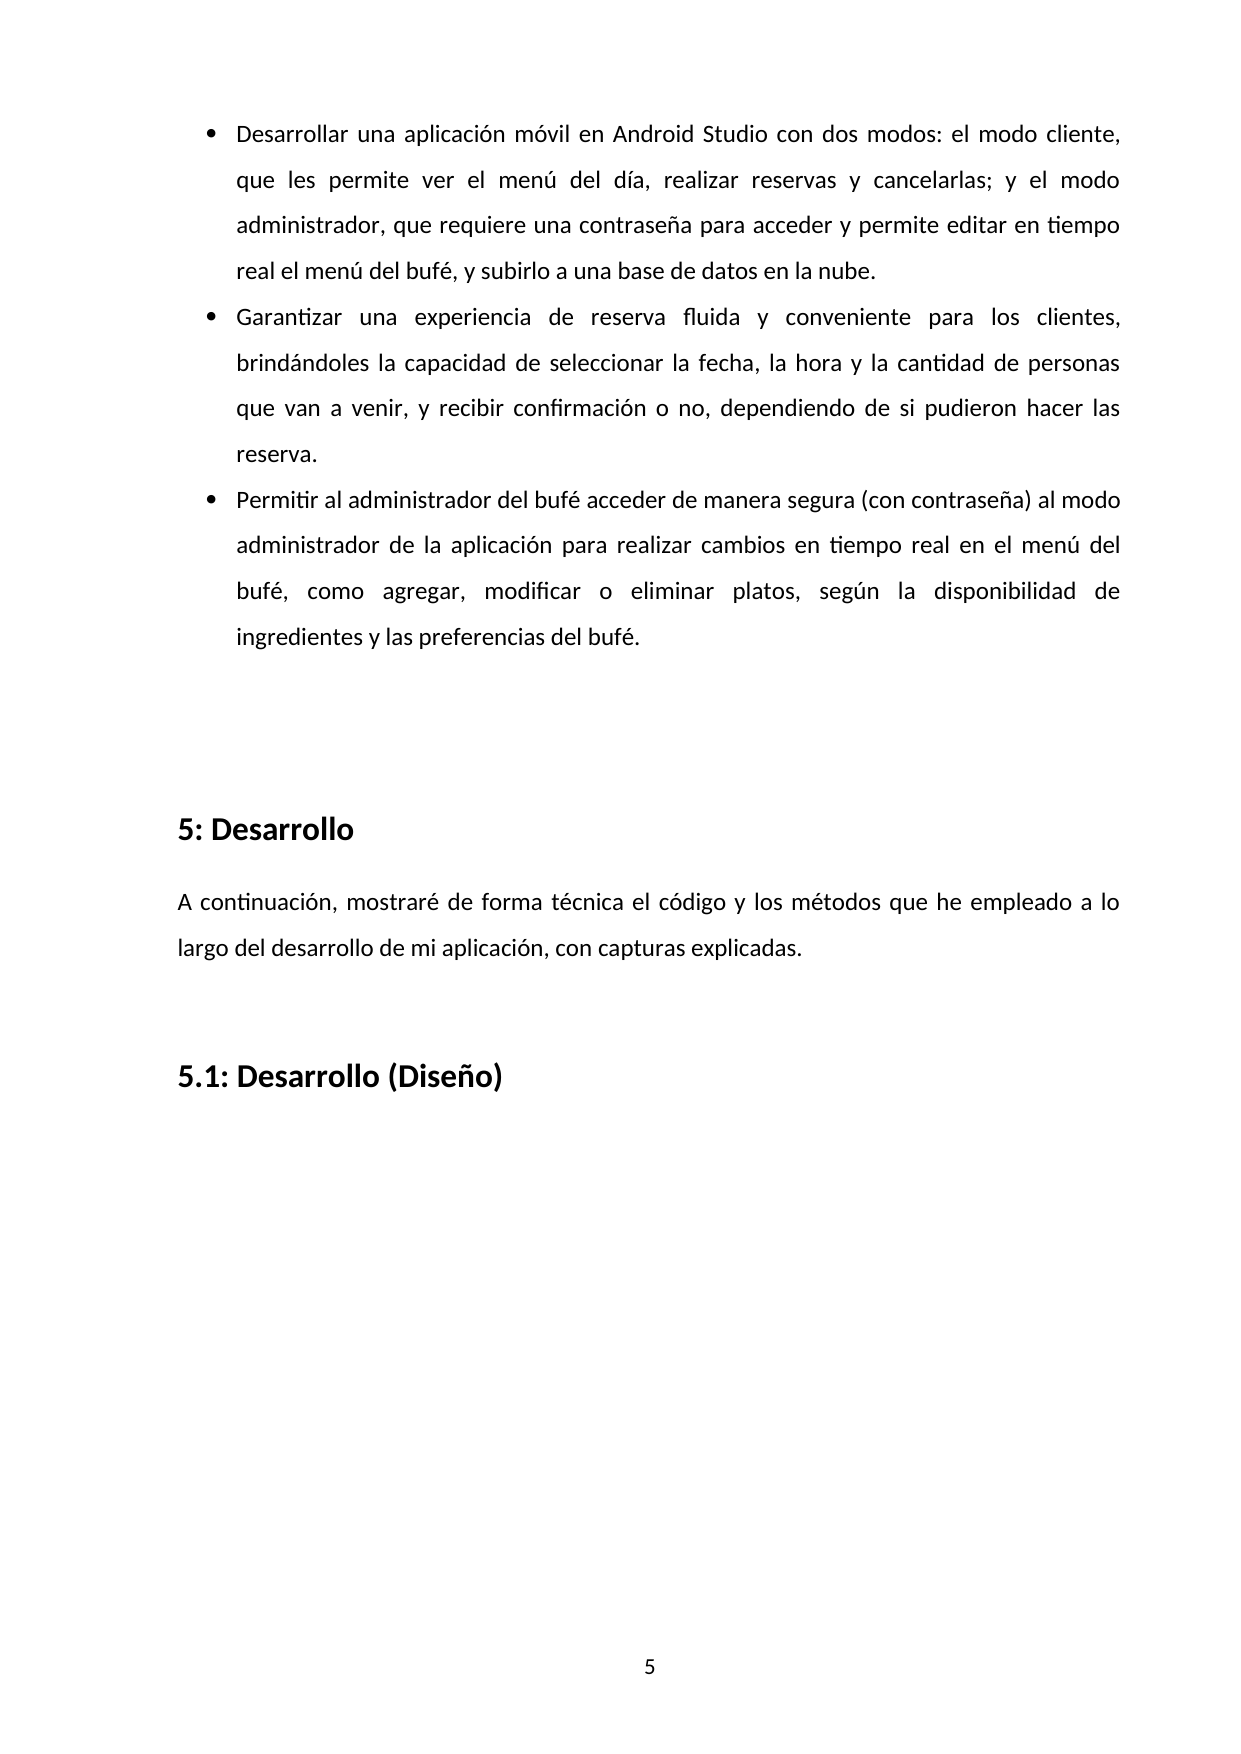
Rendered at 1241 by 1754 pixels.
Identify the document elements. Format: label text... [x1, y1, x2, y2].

text A continuación, mostraré de forma técnica el código y los métodos que he empleado a lo largo del desarrollo de mi aplicación, con capturas explicadas. [177, 886, 1122, 962]
list Permitir al administrador del bufé acceder de manera segura (con contraseña) al modo administrador de la aplicación para realizar cambios en tiempo real en el menú del bufé, como agregar, modificar o eliminar platos, según la disponibilidad de ingredientes y las preferencias del bufé. [207, 484, 1122, 652]
text 5: Desarrollo [177, 808, 1122, 849]
list Desarrollar una aplicación móvil en Android Studio con dos modos: el modo cliente, que les permite ver el menú del día, realizar reservas y cancelarlas; y el modo administrador, que requiere una contraseña para acceder y permite editar en tiempo real el menú del bufé, y subirlo a una base de datos en la nube. [207, 118, 1122, 286]
list Garantizar una experiencia de reserva fluida y conveniente para los clientes, brindándoles la capacidad de seleccionar la fecha, la hora y la cantidad de personas que van a venir, y recibir confirmación o no, dependiendo de si pudieron hacer las reserva. [207, 301, 1122, 469]
text 5.1: Desarrollo (Diseño) [177, 1055, 1122, 1096]
